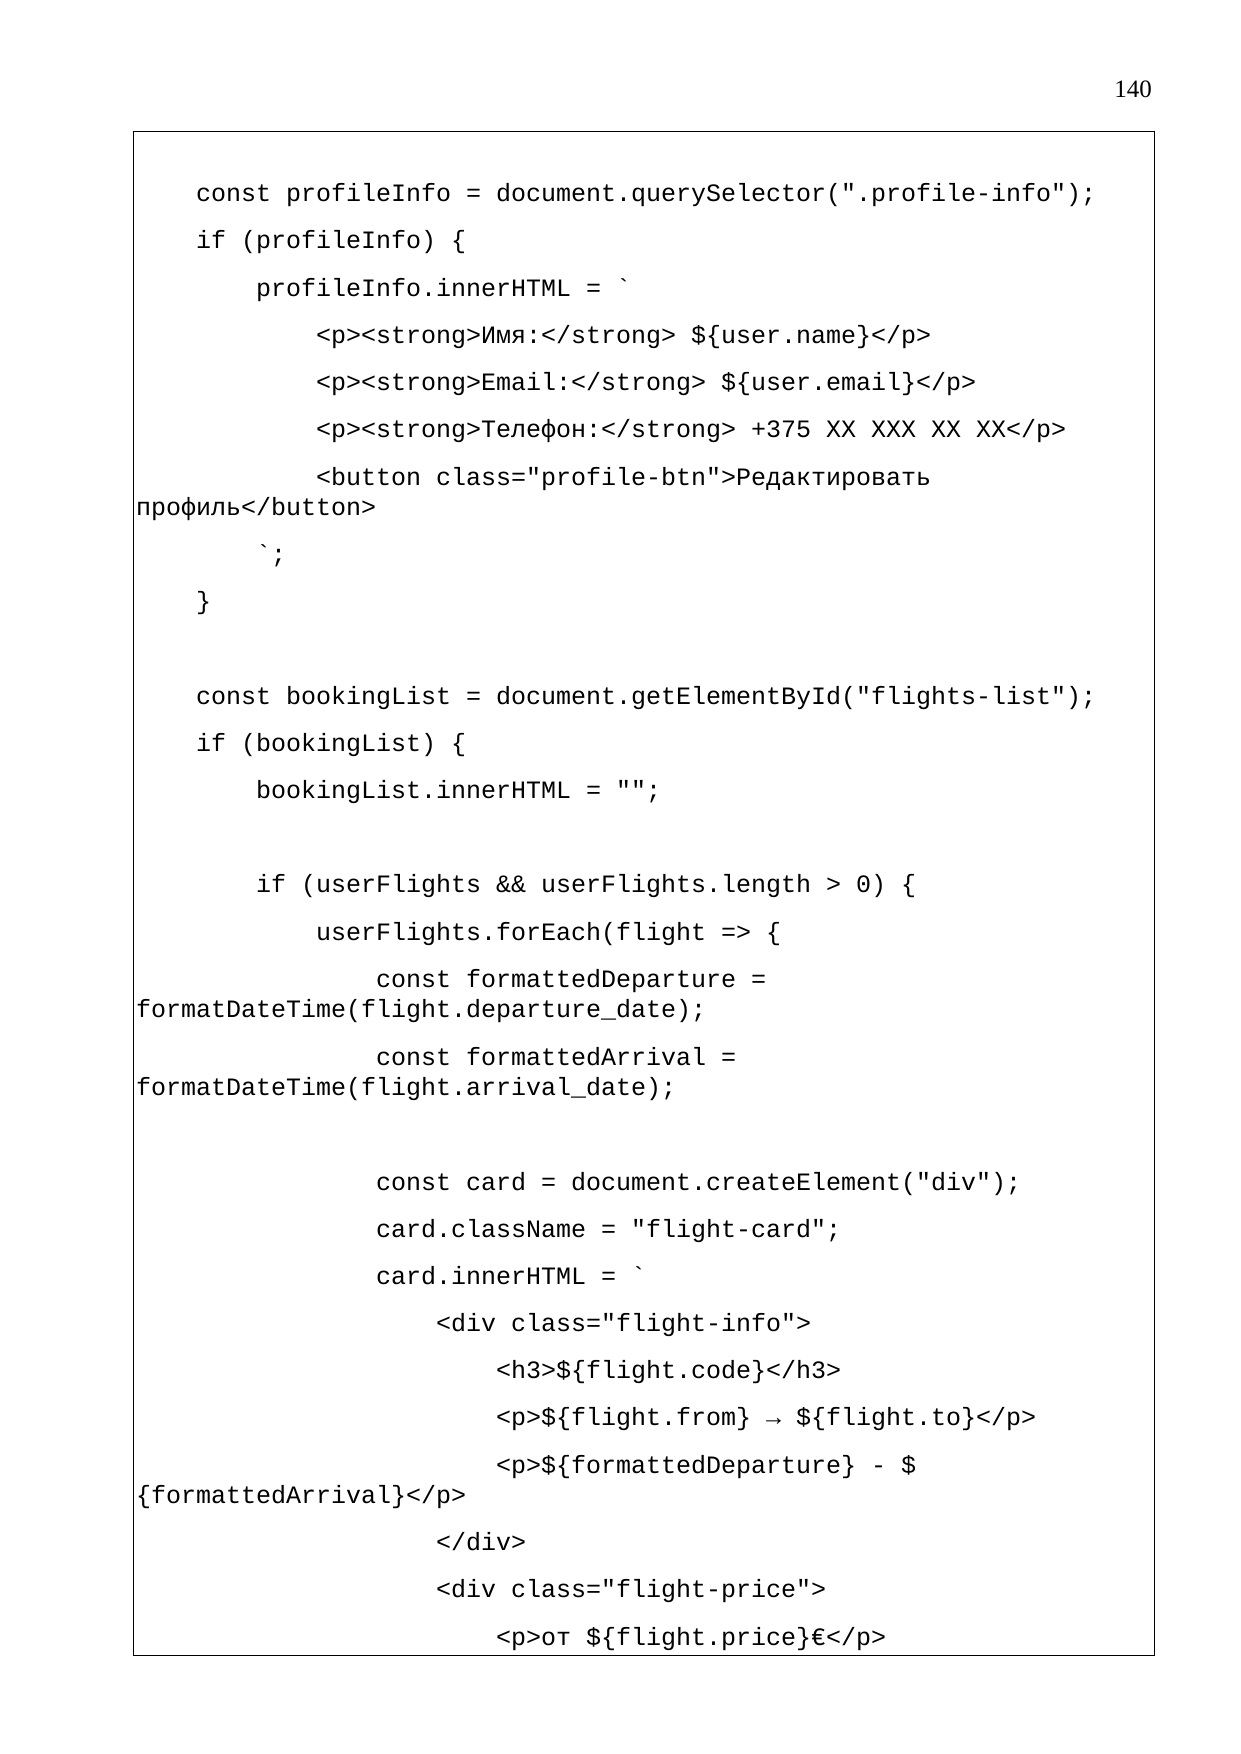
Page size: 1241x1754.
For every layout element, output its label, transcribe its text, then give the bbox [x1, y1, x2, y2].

text card.innerHTML = ` [134, 1260, 1154, 1292]
text profileInfo.innerHTML = ` [134, 272, 1154, 304]
text const card = document.createElement("div"); [134, 1166, 1154, 1197]
text `; [134, 539, 1154, 570]
text <h3>${flight.code}</h3> [134, 1355, 1154, 1386]
text <p><strong>Телефон:</strong> +375 ХХ ХХХ ХХ ХХ</p> [134, 414, 1154, 445]
text } [134, 586, 1154, 617]
text userFlights.forEach(flight => { [134, 916, 1154, 948]
text <p><strong>Email:</strong> ${user.email}</p> [134, 367, 1154, 398]
text <div class="flight-info"> [134, 1307, 1154, 1339]
text <p>${flight.from} → ${flight.to}</p> [134, 1402, 1154, 1433]
text <p>${formattedDeparture} - ${formattedArrival}</p> [134, 1449, 1154, 1511]
text if (profileInfo) { [134, 225, 1154, 256]
text const formattedDeparture = formatDateTime(flight.departure_date); [134, 963, 1154, 1025]
text const profileInfo = document.querySelector(".profile-info"); [134, 178, 1154, 209]
text <div class="flight-price"> [134, 1574, 1154, 1605]
text <button class="profile-btn">Редактировать профиль</button> [134, 461, 1154, 523]
text if (userFlights && userFlights.length > 0) { [134, 869, 1154, 900]
text bookingList.innerHTML = ""; [134, 774, 1154, 806]
text card.className = "flight-card"; [134, 1213, 1154, 1244]
text const bookingList = document.getElementById("flights-list"); [134, 680, 1154, 712]
text <p><strong>Имя:</strong> ${user.name}</p> [134, 319, 1154, 351]
text </div> [134, 1527, 1154, 1558]
text <p>от ${flight.price}€</p> [134, 1621, 1154, 1655]
text if (bookingList) { [134, 727, 1154, 759]
text const formattedArrival = formatDateTime(flight.arrival_date); [134, 1041, 1154, 1103]
